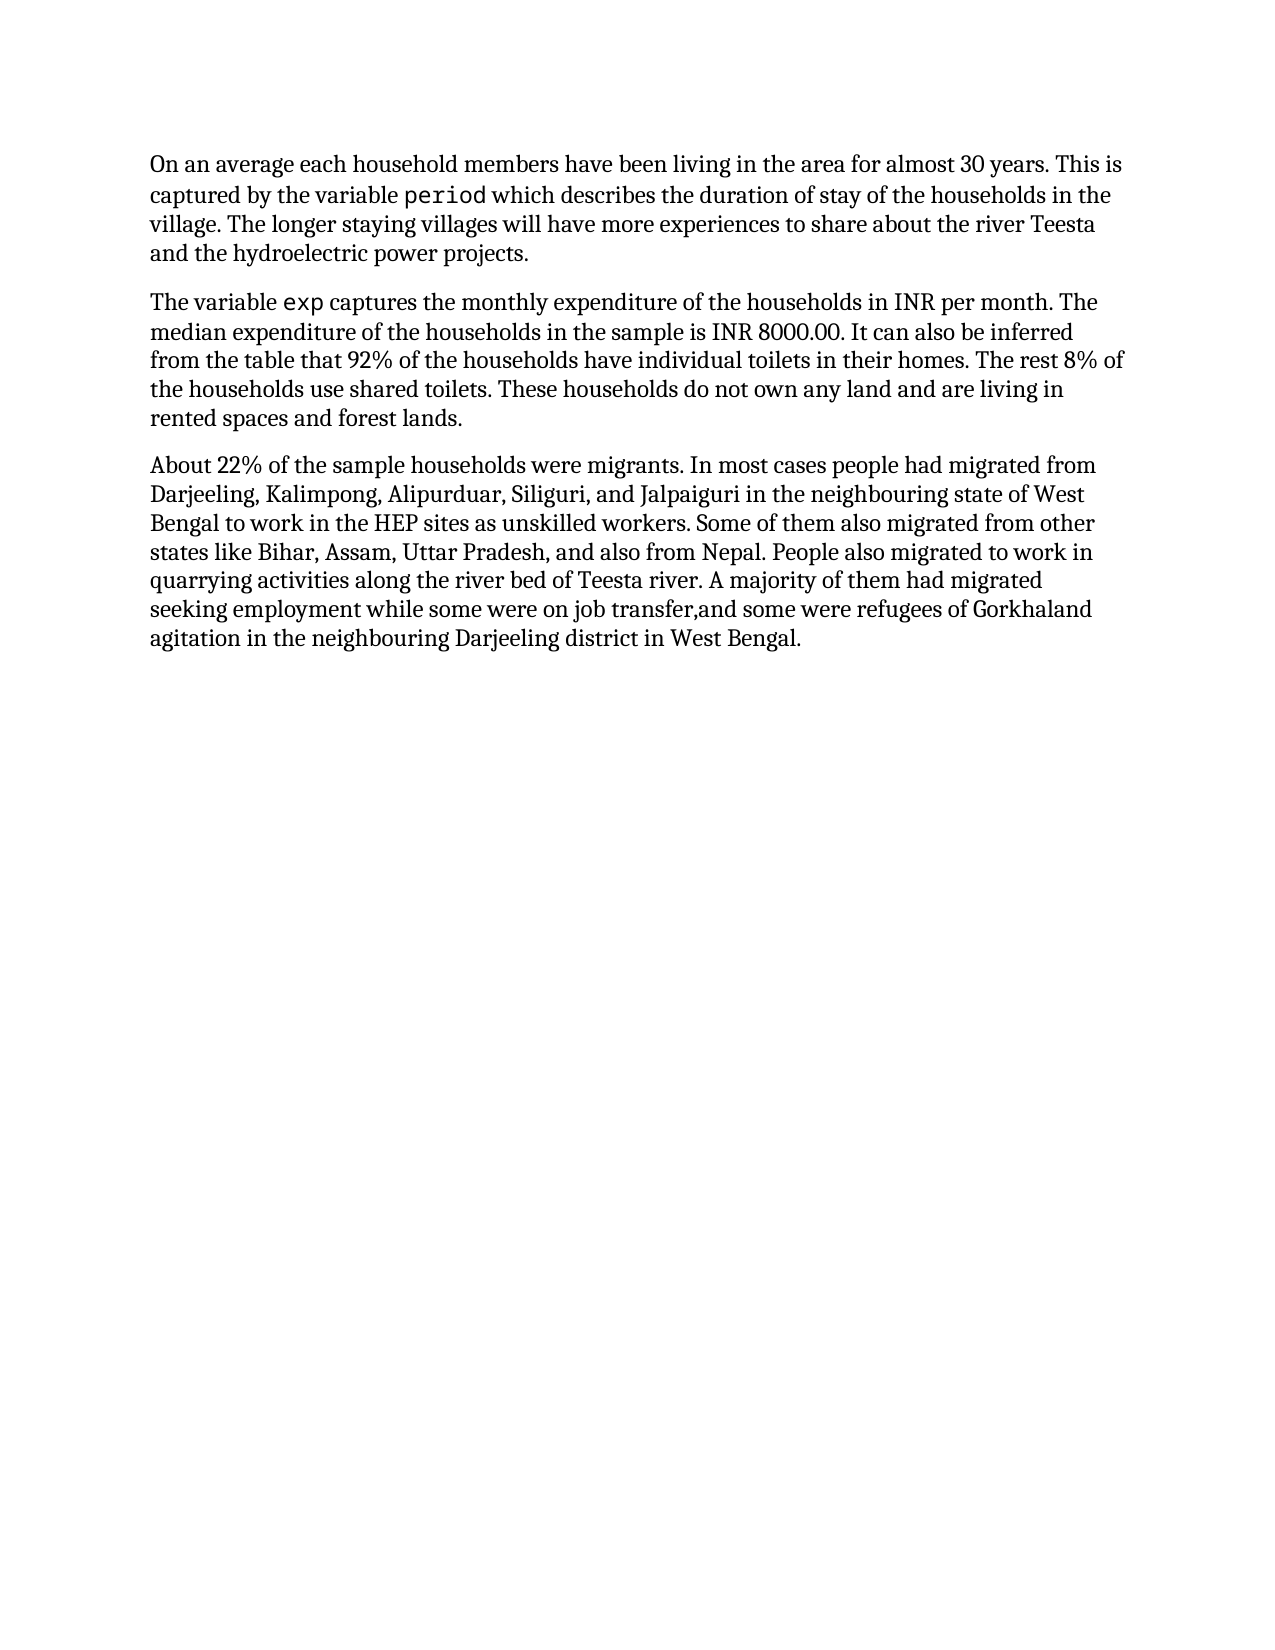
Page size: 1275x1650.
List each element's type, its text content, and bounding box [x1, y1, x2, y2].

text On an average each household members have been living in the area for almost 30 years. This is captured by the variable period which describes the duration of stay of the households in the village. The longer staying villages will have more experiences to share about the river Teesta and the hydroelectric power projects. [150, 150, 1125, 267]
text About 22% of the sample households were migrants. In most cases people had migrated from Darjeeling, Kalimpong, Alipurduar, Siliguri, and Jalpaiguri in the neighbouring state of West Bengal to work in the HEP sites as unskilled workers. Some of them also migrated from other states like Bihar, Assam, Uttar Pradesh, and also from Nepal. People also migrated to work in quarrying activities along the river bed of Teesta river. A majority of them had migrated seeking employment while some were on job transfer,and some were refugees of Gorkhaland agitation in the neighbouring Darjeeling district in West Bengal. [150, 451, 1125, 652]
text The variable exp captures the monthly expenditure of the households in INR per month. The median expenditure of the households in the sample is INR 8000.00. It can also be inferred from the table that 92% of the households have individual toilets in their homes. The rest 8% of the households use shared toilets. These households do not own any land and are living in rented spaces and forest lands. [150, 286, 1125, 432]
